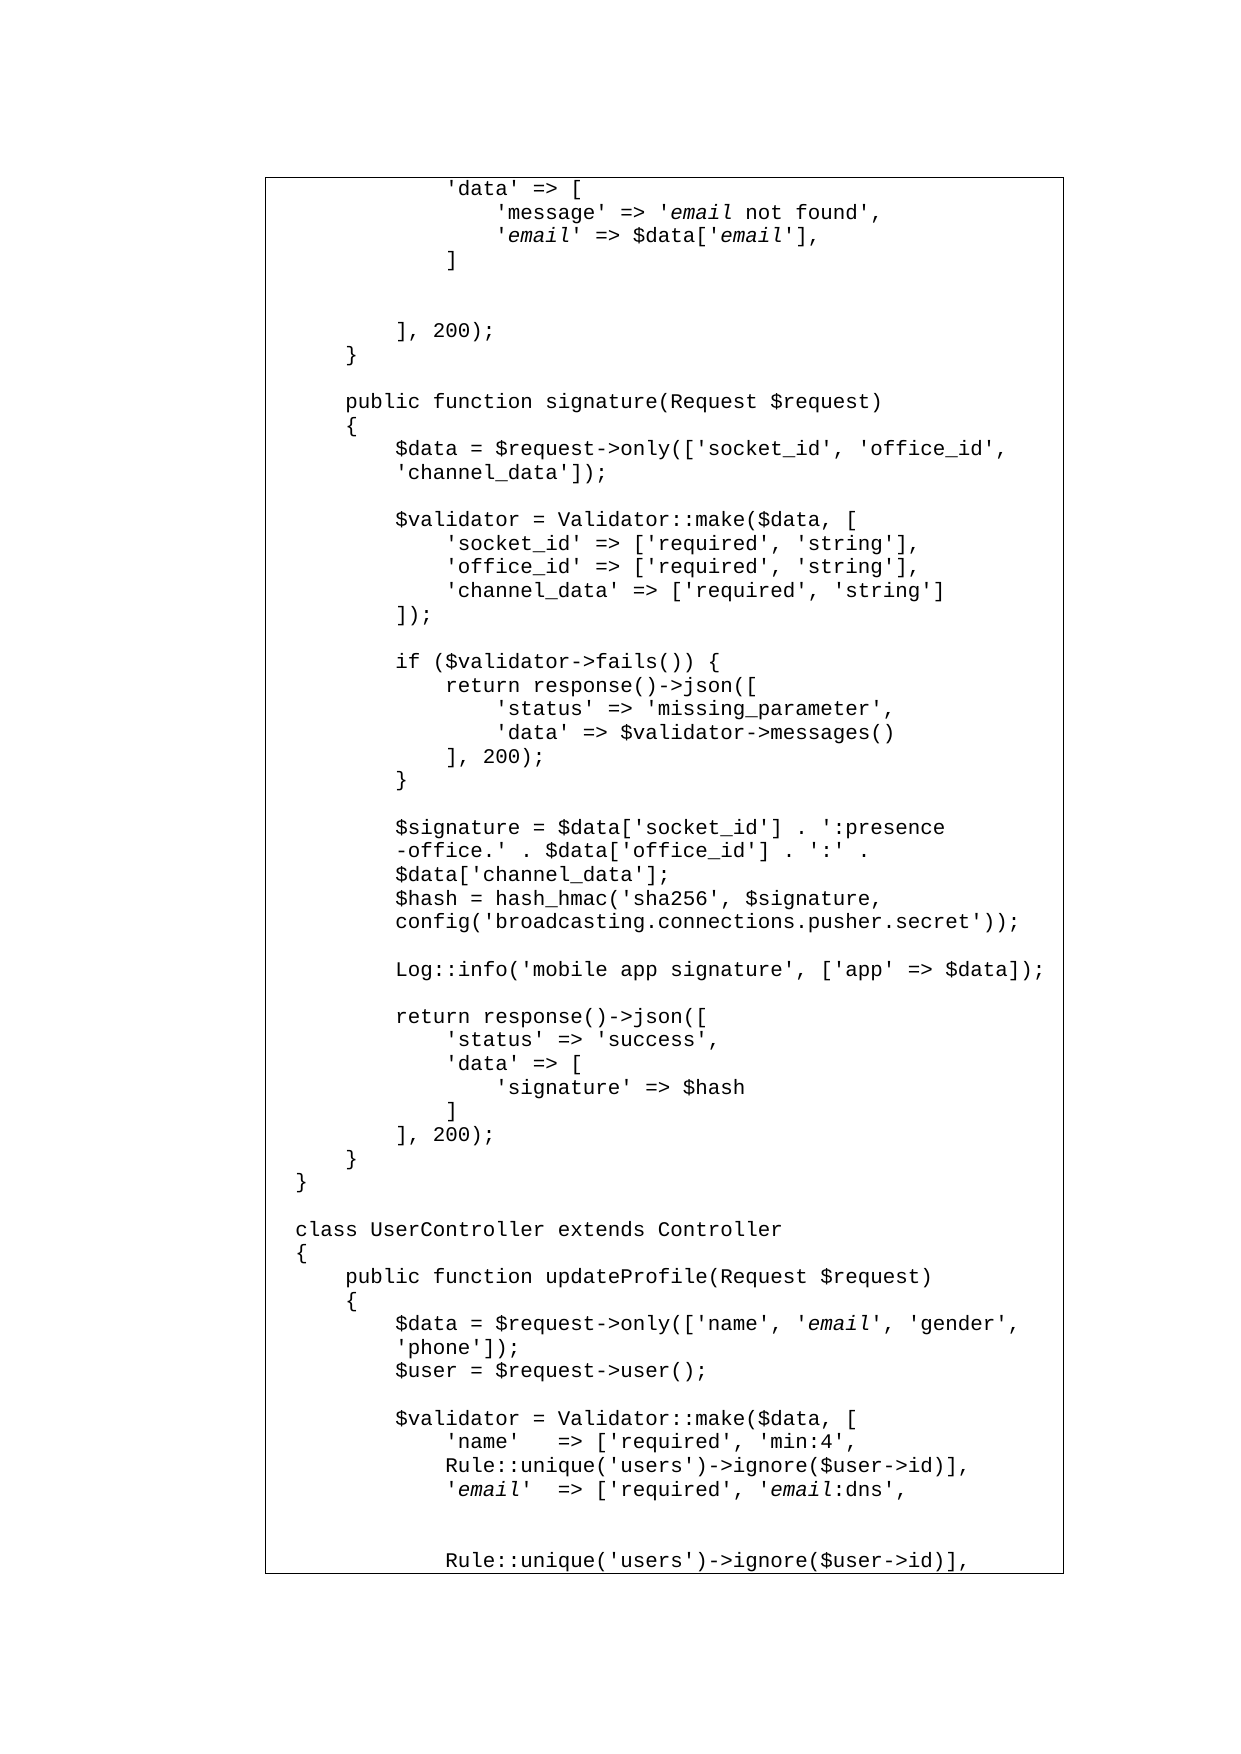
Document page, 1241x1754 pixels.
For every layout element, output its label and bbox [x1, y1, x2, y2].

table_header [266, 178, 1063, 1573]
